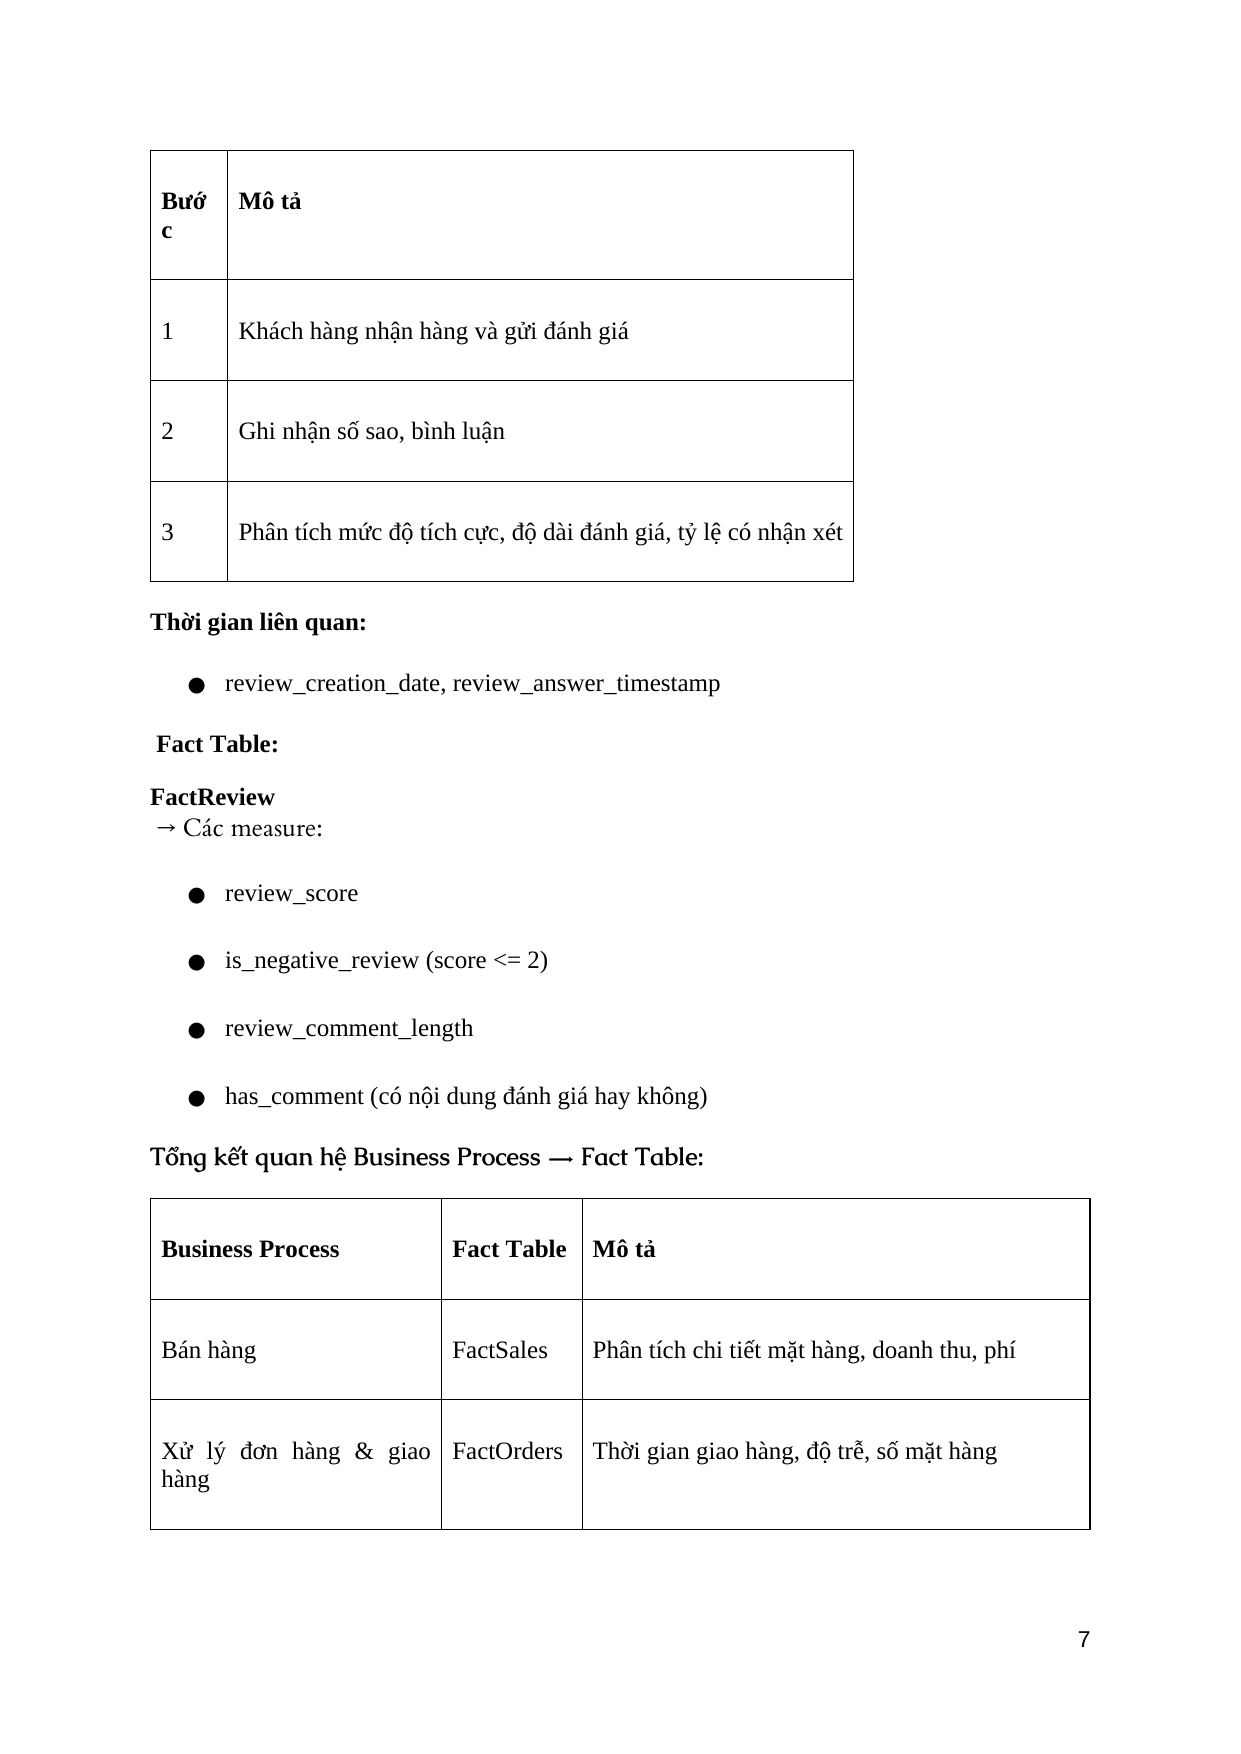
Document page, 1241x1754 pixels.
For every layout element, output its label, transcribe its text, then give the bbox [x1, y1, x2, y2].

table_cell Xử lý đơn hàng & giao hàng [151, 1400, 441, 1529]
list has_comment (có nội dung đánh giá hay không) [187, 1073, 1090, 1116]
table_cell 1 [151, 280, 227, 380]
table_cell Phân tích mức độ tích cực, độ dài đánh giá, tỷ lệ có nhận xét [228, 482, 853, 581]
table_cell Khách hàng nhận hàng và gửi đánh giá [228, 280, 853, 380]
table_header Business Process [151, 1199, 441, 1299]
text Fact Table: [150, 729, 1090, 757]
list is_negative_review (score <= 2) [187, 938, 1090, 981]
table_cell Phân tích chi tiết mặt hàng, doanh thu, phí [583, 1300, 1089, 1399]
list review_score [187, 870, 1090, 913]
table_header Fact Table [442, 1199, 582, 1299]
table_cell Bán hàng [151, 1300, 441, 1399]
table_cell 2 [151, 381, 227, 481]
list review_creation_date, review_answer_timestamp [187, 661, 1090, 704]
table_cell 3 [151, 482, 227, 581]
table_cell FactSales [442, 1300, 582, 1399]
table_cell Ghi nhận số sao, bình luận [228, 381, 853, 481]
table_cell FactOrders [442, 1400, 582, 1529]
table_header Mô tả [228, 151, 853, 279]
table_cell Thời gian giao hàng, độ trễ, số mặt hàng [583, 1400, 1089, 1529]
text Thời gian liên quan: [150, 607, 1090, 636]
table_header Mô tả [583, 1199, 1089, 1299]
table_header Bước [151, 151, 227, 279]
list review_comment_length [187, 1006, 1090, 1048]
text FactReview [150, 782, 1090, 845]
